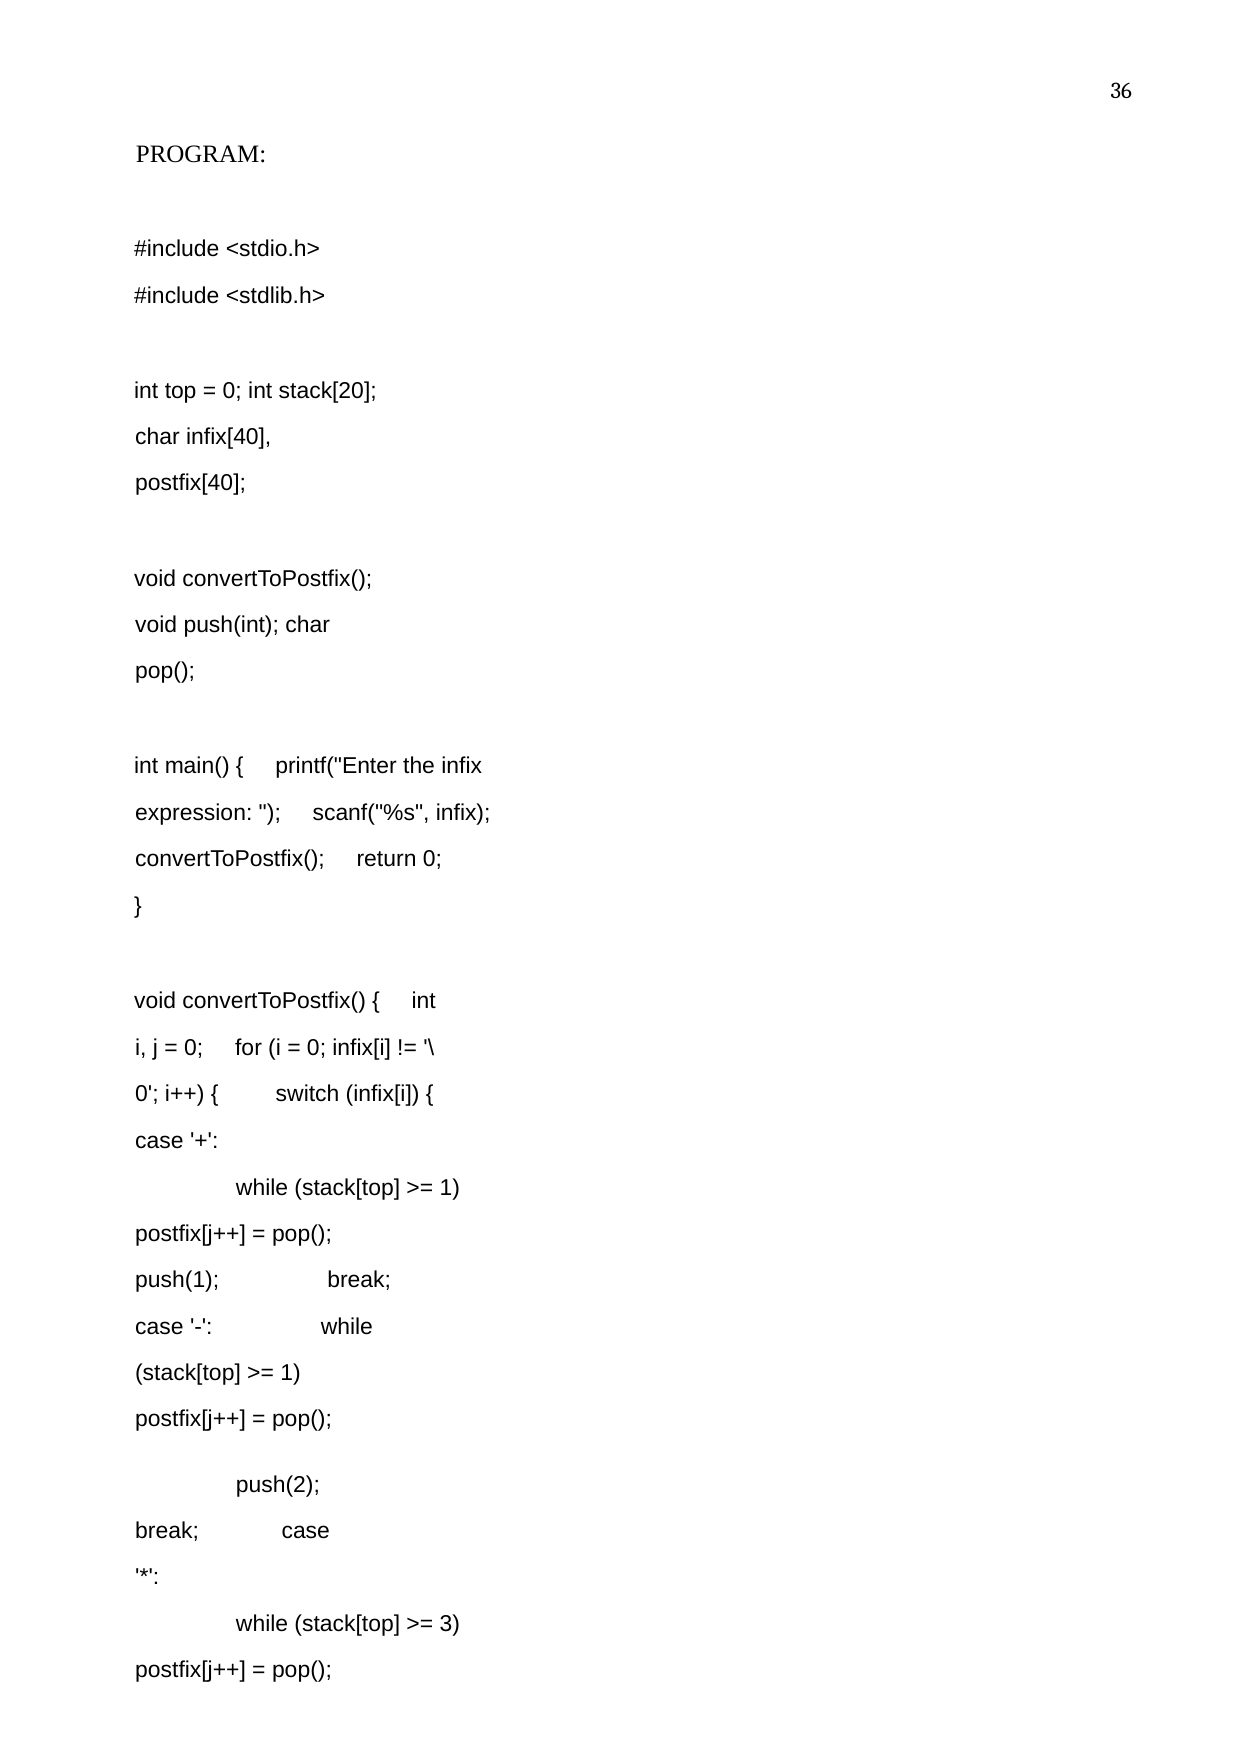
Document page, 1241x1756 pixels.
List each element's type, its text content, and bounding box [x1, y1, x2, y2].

text #include <stdio.h> [134, 235, 976, 261]
text PROGRAM: [136, 139, 1136, 168]
text int top = 0; int stack[20]; char infix[40], postfix[40]; [134, 377, 388, 496]
text push(2); break; case '*': [134, 1471, 355, 1590]
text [134, 1610, 461, 1683]
text while (stack[top] >= 1) postfix[j++] = pop(); push(1); break; case '-': while (stack[top] >= 1) postfix[j++] = pop(); [134, 1173, 461, 1432]
text int main() { printf("Enter the infix expression: "); scanf("%s", infix); convertToPostfix(); return 0; [134, 752, 519, 871]
text void convertToPostfix(); void push(int); char pop(); [134, 564, 376, 683]
text void convertToPostfix() { int i, j = 0; for (i = 0; infix[i] != '\0'; i++) { switch (infix[i]) { case '+': [134, 987, 443, 1153]
text #include <stdlib.h> [134, 282, 976, 308]
text } [134, 892, 976, 918]
